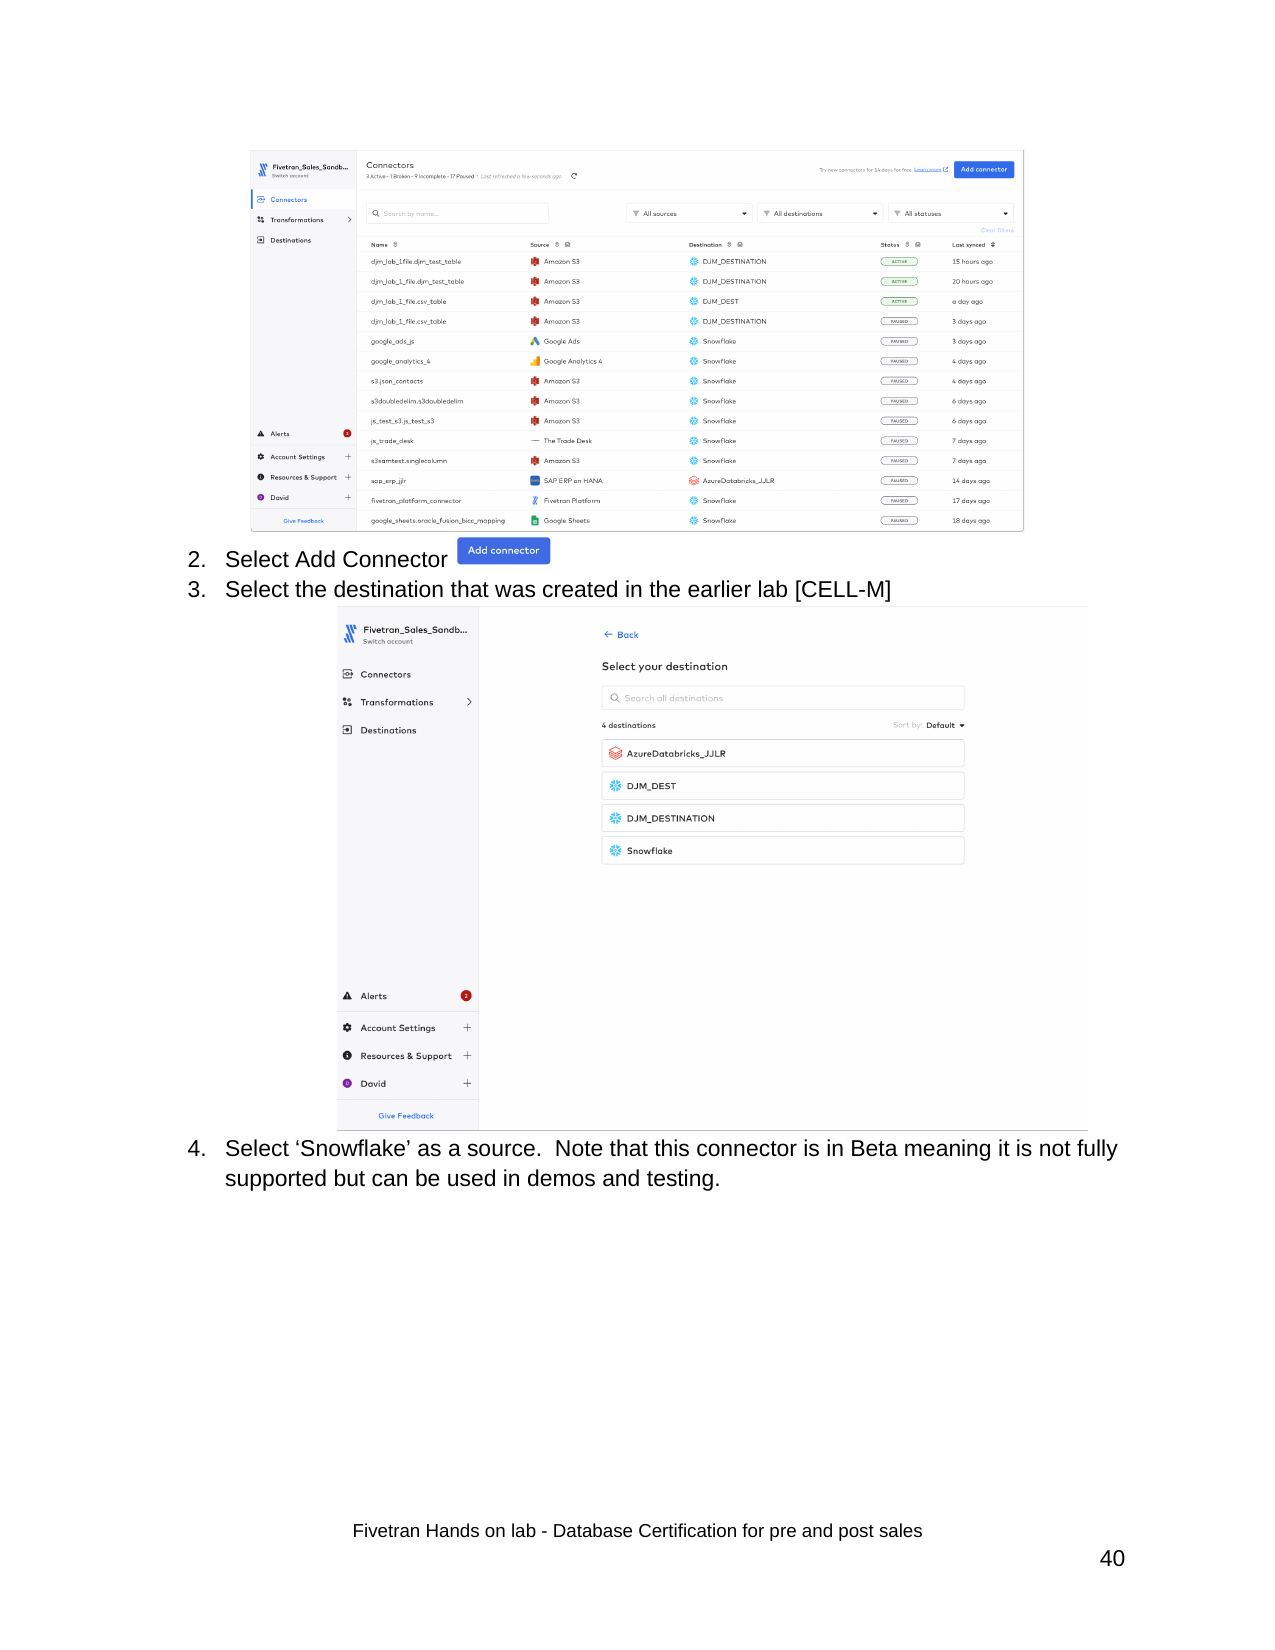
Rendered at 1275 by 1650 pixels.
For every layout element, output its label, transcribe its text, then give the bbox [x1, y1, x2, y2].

list Select Add Connector [187, 536, 1125, 572]
picture [250, 150, 1025, 532]
picture [454, 535, 552, 567]
picture [337, 606, 1088, 1131]
list Select the destination that was created in the earlier lab [CELL-M] [187, 576, 1125, 602]
list Select ‘Snowflake’ as a source. Note that this connector is in Beta meaning it is not fully supported but can be used in demos and testing. [187, 1134, 1125, 1191]
